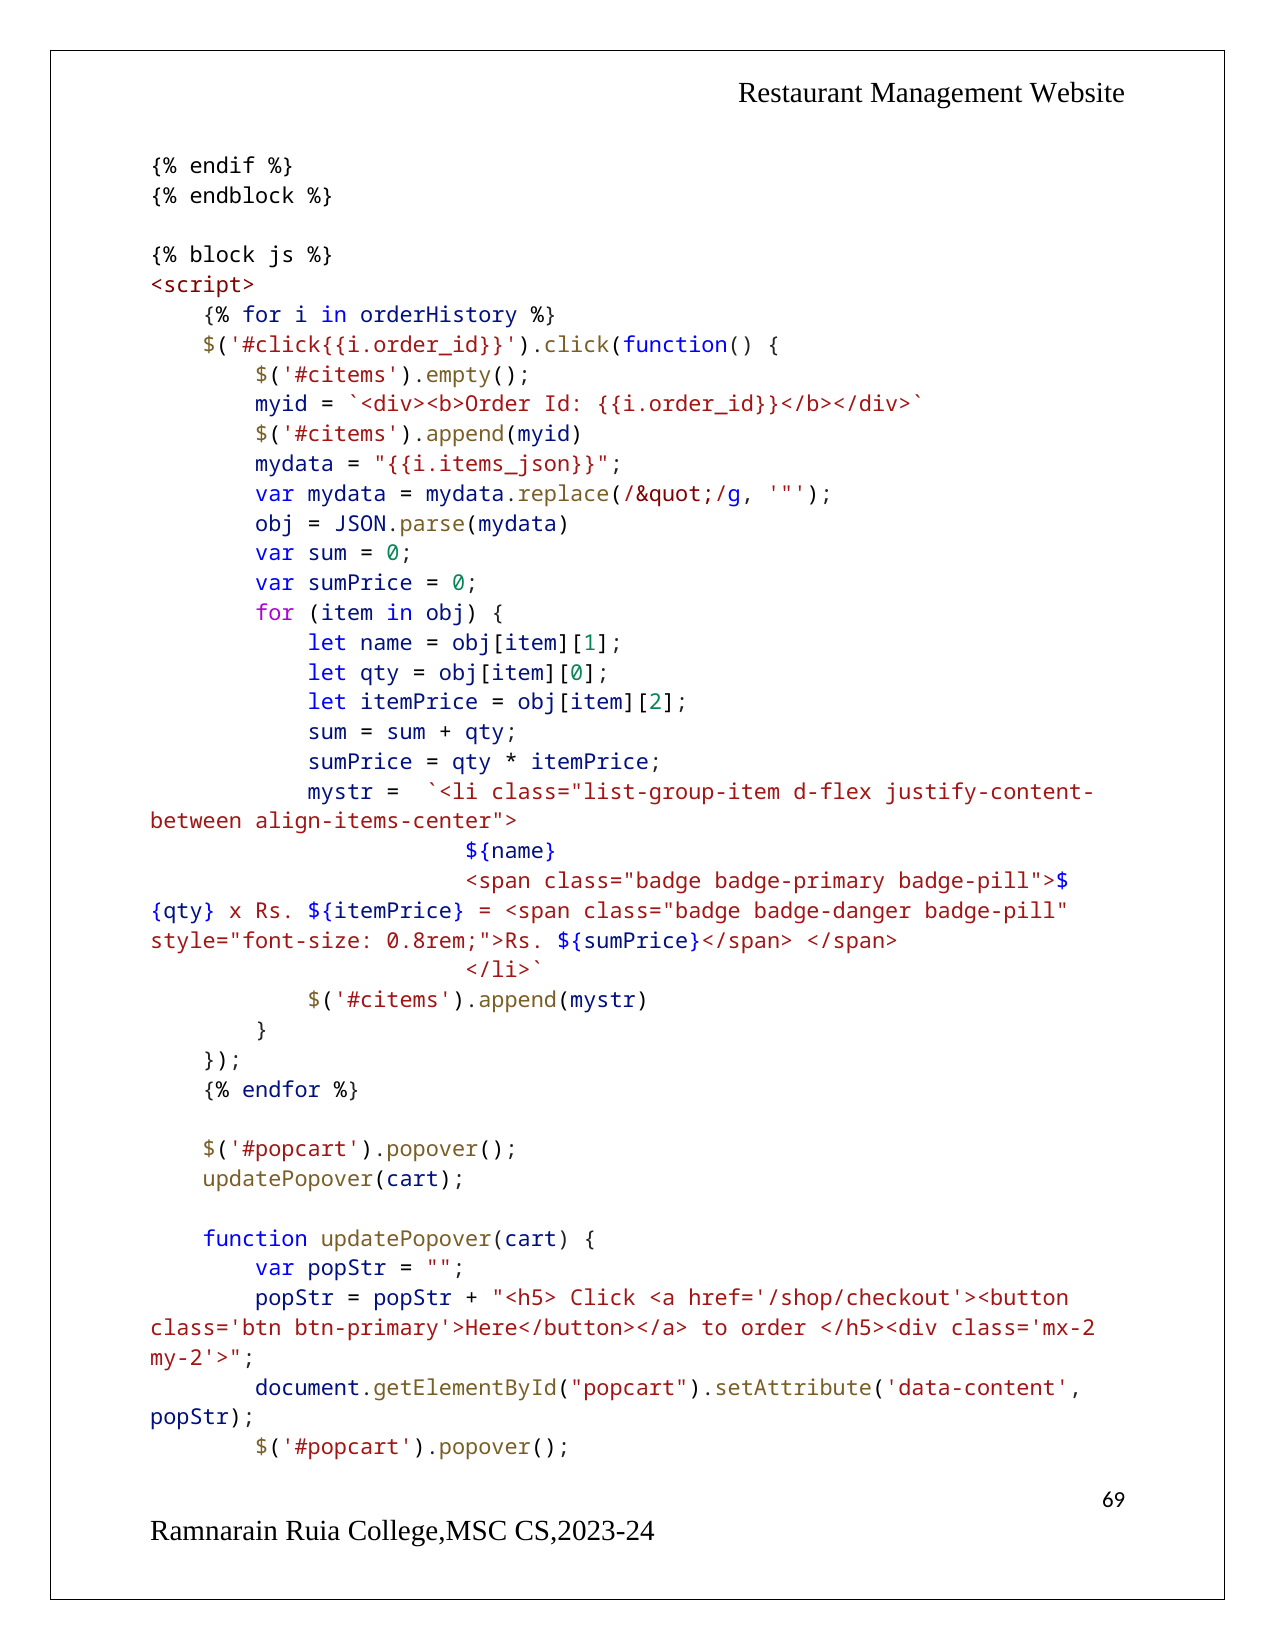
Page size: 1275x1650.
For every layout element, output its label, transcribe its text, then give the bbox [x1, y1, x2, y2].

text let itemPrice = obj[item][2]; [150, 686, 1125, 716]
text sum = sum + qty; [150, 716, 1125, 746]
text myid = `<div><b>Order Id: {{i.order_id}}</b></div>` [150, 388, 1125, 418]
text updatePopover(cart); [150, 1163, 1125, 1193]
text popStr = popStr + "<h5> Click <a href='/shop/checkout'><button class='btn btn-primary'>Here</button></a> to order </h5><div class='mx-2 my-2'>"; [150, 1282, 1125, 1371]
text $('#citems').append(myid) [150, 418, 1125, 448]
text } [150, 1014, 1125, 1044]
text {% endblock %} [150, 180, 1125, 209]
text $('#click{{i.order_id}}').click(function() { [150, 329, 1125, 358]
text $('#citems').append(mystr) [150, 984, 1125, 1014]
text {% block js %} [150, 239, 1125, 269]
text let name = obj[item][1]; [150, 627, 1125, 656]
text {% for i in orderHistory %} [150, 299, 1125, 329]
text for (item in obj) { [150, 597, 1125, 627]
text var sumPrice = 0; [150, 567, 1125, 597]
text var sum = 0; [150, 537, 1125, 567]
text var mydata = mydata.replace(/&quot;/g, '"'); [150, 478, 1125, 507]
text var popStr = ""; [150, 1252, 1125, 1282]
text ${name} [150, 835, 1125, 865]
text mystr = `<li class="list-group-item d-flex justify-content-between align-items-center"> [150, 776, 1125, 835]
text sumPrice = qty * itemPrice; [150, 746, 1125, 776]
text $('#popcart').popover(); [150, 1431, 1125, 1461]
text {% endif %} [150, 150, 1125, 180]
text function updatePopover(cart) { [150, 1222, 1125, 1252]
text document.getElementById("popcart").setAttribute('data-content', popStr); [150, 1371, 1125, 1431]
text let qty = obj[item][0]; [150, 656, 1125, 686]
text <span class="badge badge-primary badge-pill">${qty} x Rs. ${itemPrice} = <span class="badge badge-danger badge-pill" style="font-size: 0.8rem;">Rs. ${sumPrice}</span> </span> [150, 865, 1125, 954]
text </li>` [150, 954, 1125, 984]
text mydata = "{{i.items_json}}"; [150, 448, 1125, 478]
text <script> [150, 269, 1125, 299]
text {% endfor %} [150, 1073, 1125, 1103]
text $('#citems').empty(); [150, 358, 1125, 388]
text obj = JSON.parse(mydata) [150, 507, 1125, 537]
text }); [150, 1044, 1125, 1073]
text $('#popcart').popover(); [150, 1133, 1125, 1163]
